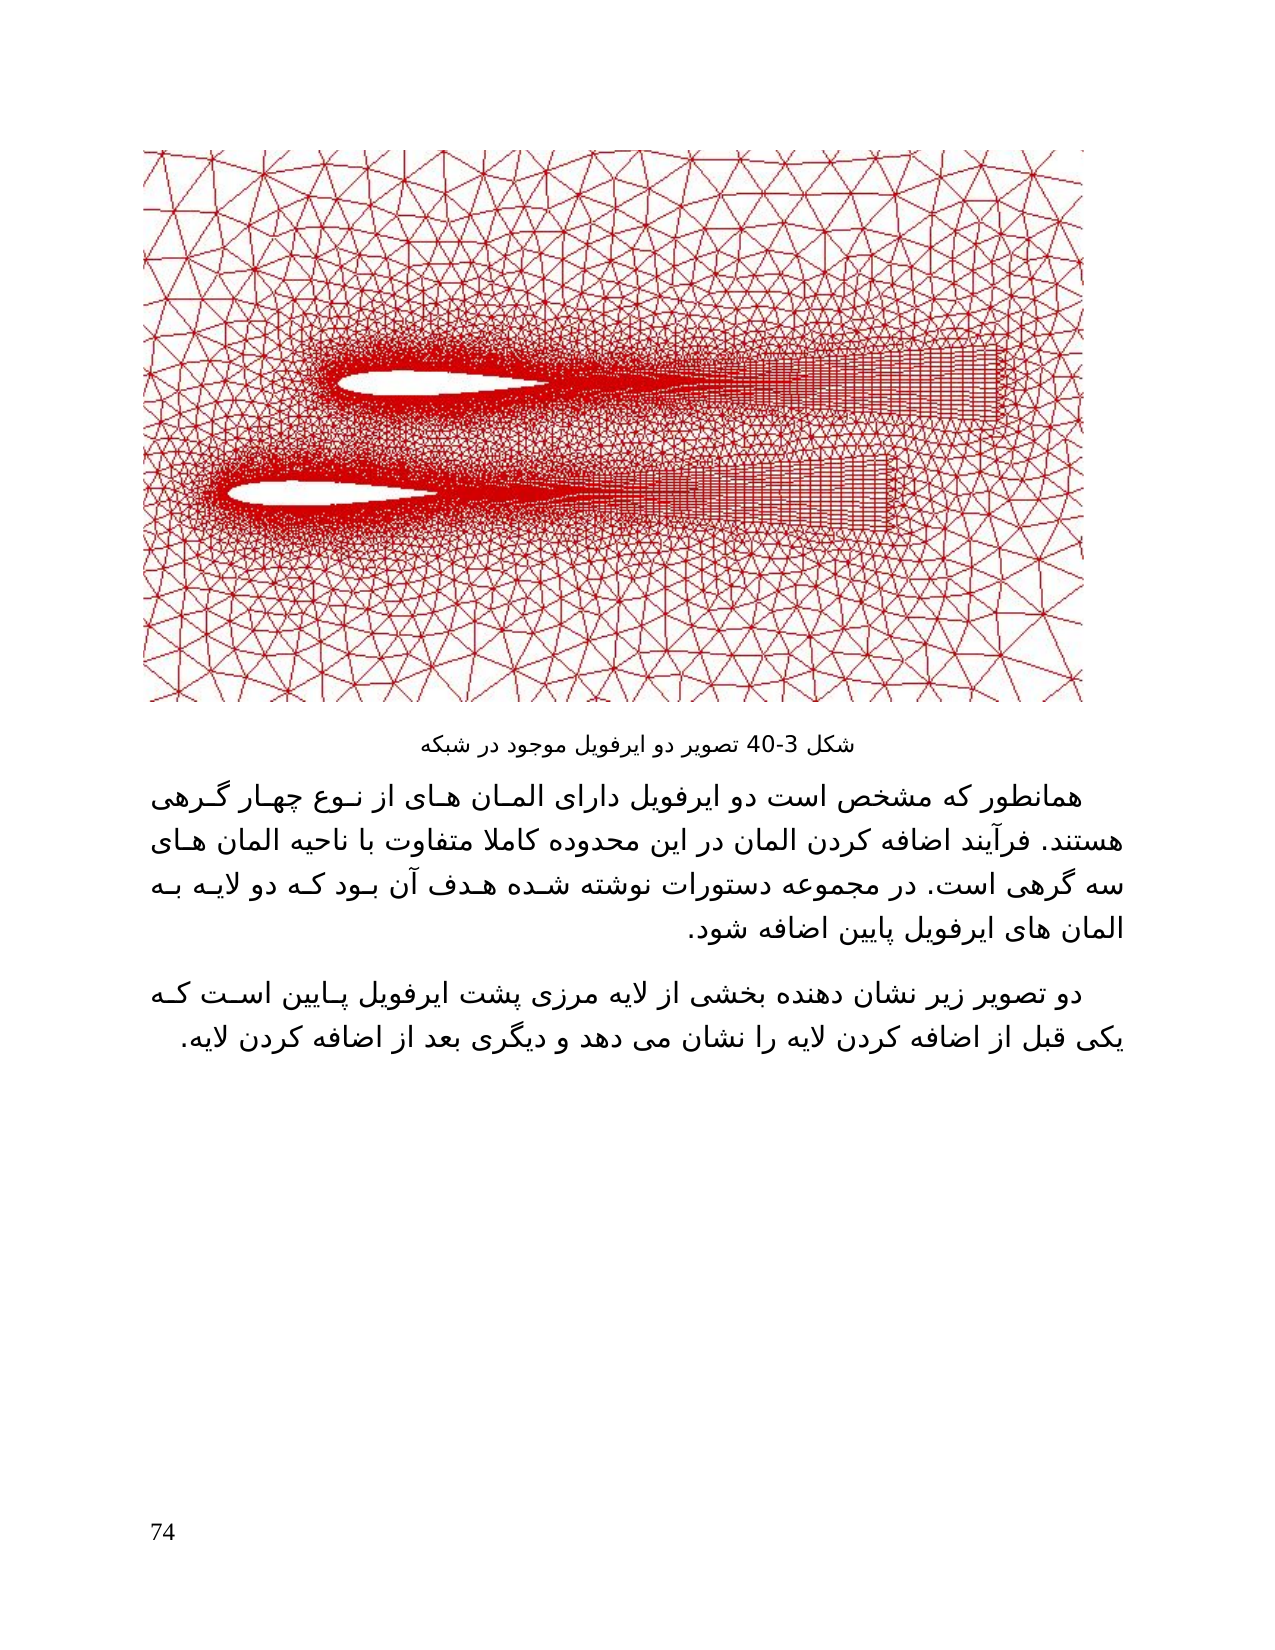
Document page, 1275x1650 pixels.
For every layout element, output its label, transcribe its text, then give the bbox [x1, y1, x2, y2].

text دو تصویر زیر نشان دهنده بخشی از لایه مرزی پشت ایرفویل پایین است که یکی قبل از اضافه کردن لایه را نشان می دهد و دیگری بعد از اضافه کردن لایه. [150, 976, 1125, 1054]
picture [143, 150, 1084, 702]
text همانطور که مشخص است دو ایرفویل دارای المان های از نوع چهار گرهی هستند. فرآیند اضافه کردن المان در این محدوده کاملا متفاوت با ناحیه المان های سه گرهی است. در مجموعه دستورات نوشته شده هدف آن بود که دو لایه به المان های ایرفویل پایین اضافه شود. [150, 779, 1125, 945]
text شکل 3-40 تصویر دو ایرفویل موجود در شبکه [150, 731, 1125, 758]
